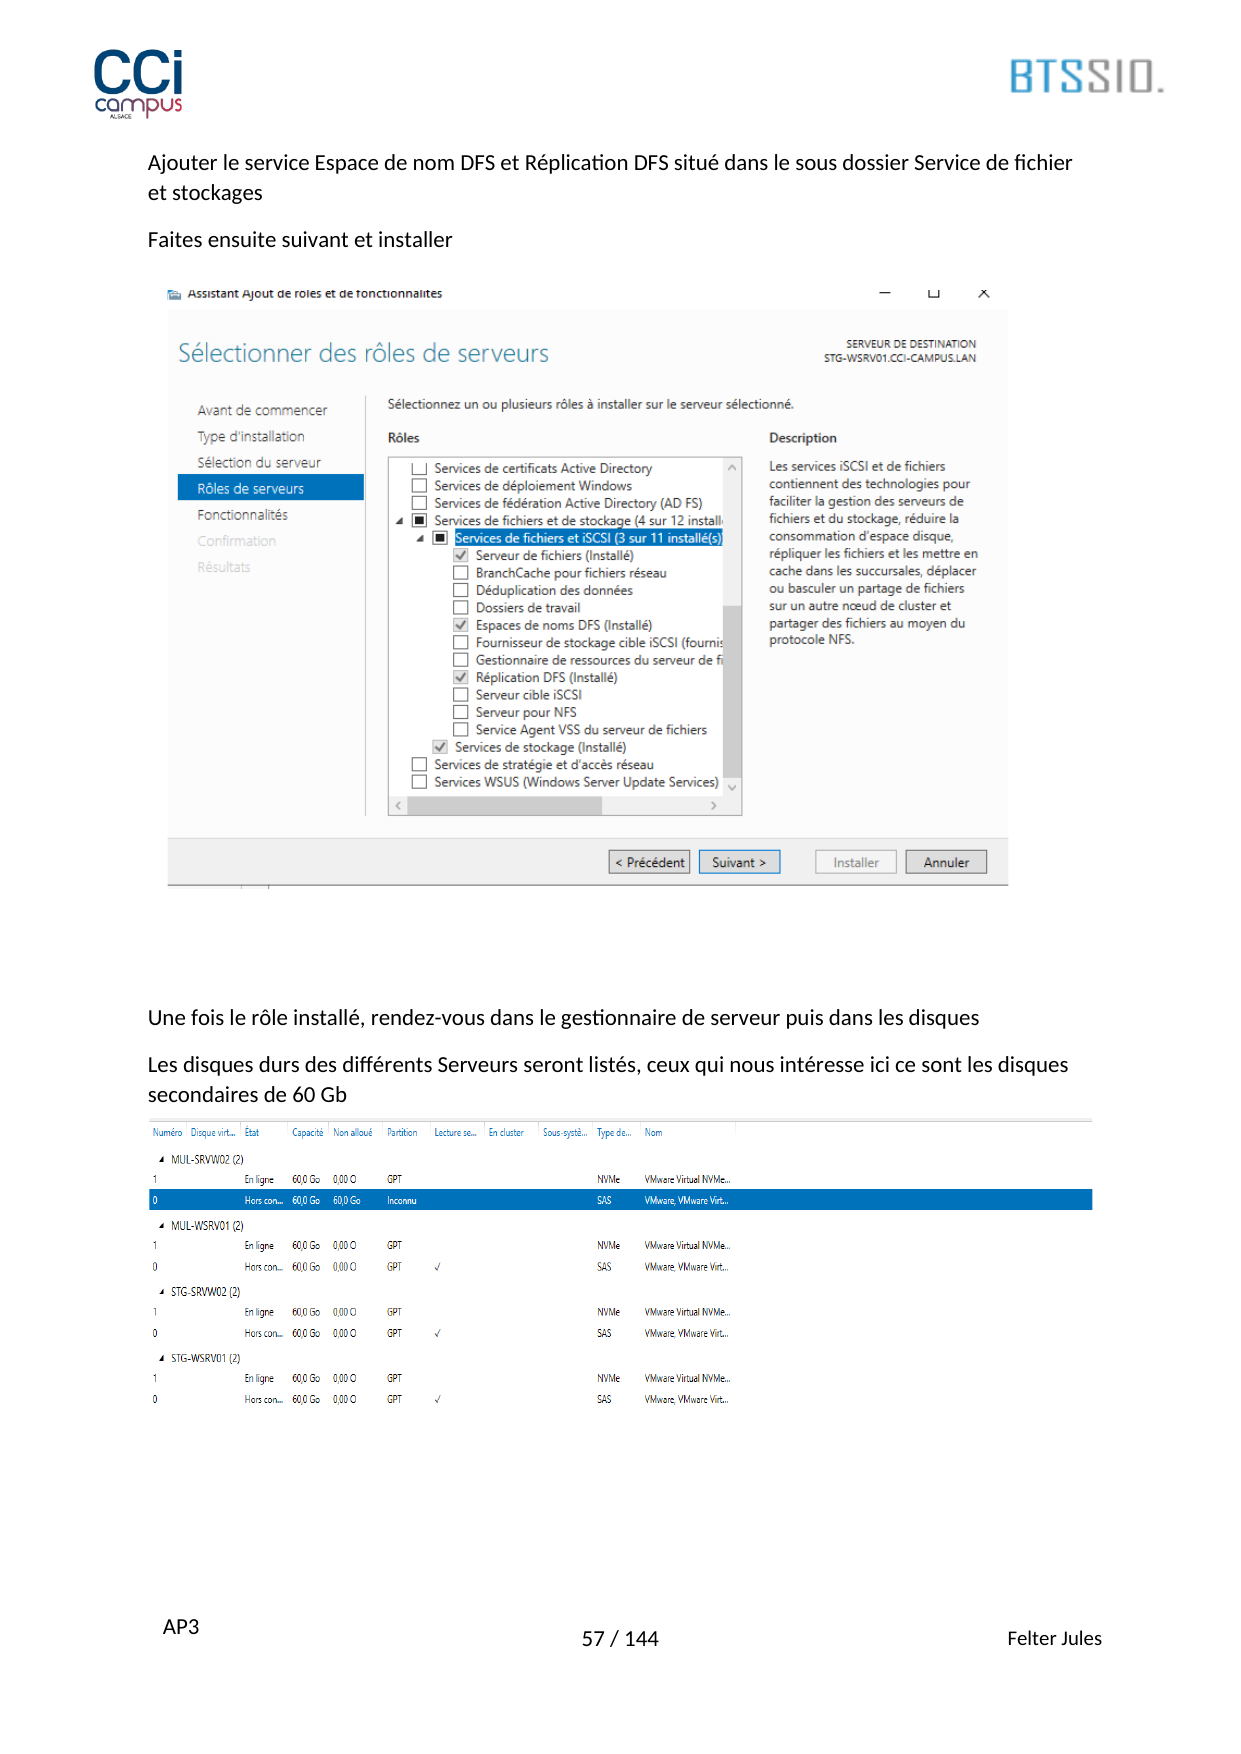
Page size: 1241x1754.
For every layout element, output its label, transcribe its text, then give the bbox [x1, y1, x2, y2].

text Une fois le rôle installé, rendez-vous dans le gestionnaire de serveur puis dans les disques [148, 1003, 1093, 1031]
text Faites ensuite suivant et installer [148, 225, 1093, 253]
text Ajouter le service Espace de nom DFS et Réplication DFS situé dans le sous dossier Service de fichier et stockages [148, 148, 1093, 206]
text Les disques durs des différents Serveurs seront listés, ceux qui nous intéresse ici ce sont les disques secondaires de 60 Gb [148, 1050, 1093, 1108]
picture [1004, 46, 1169, 104]
picture [81, 44, 194, 123]
picture [167, 290, 1009, 889]
picture [149, 1118, 1093, 1453]
